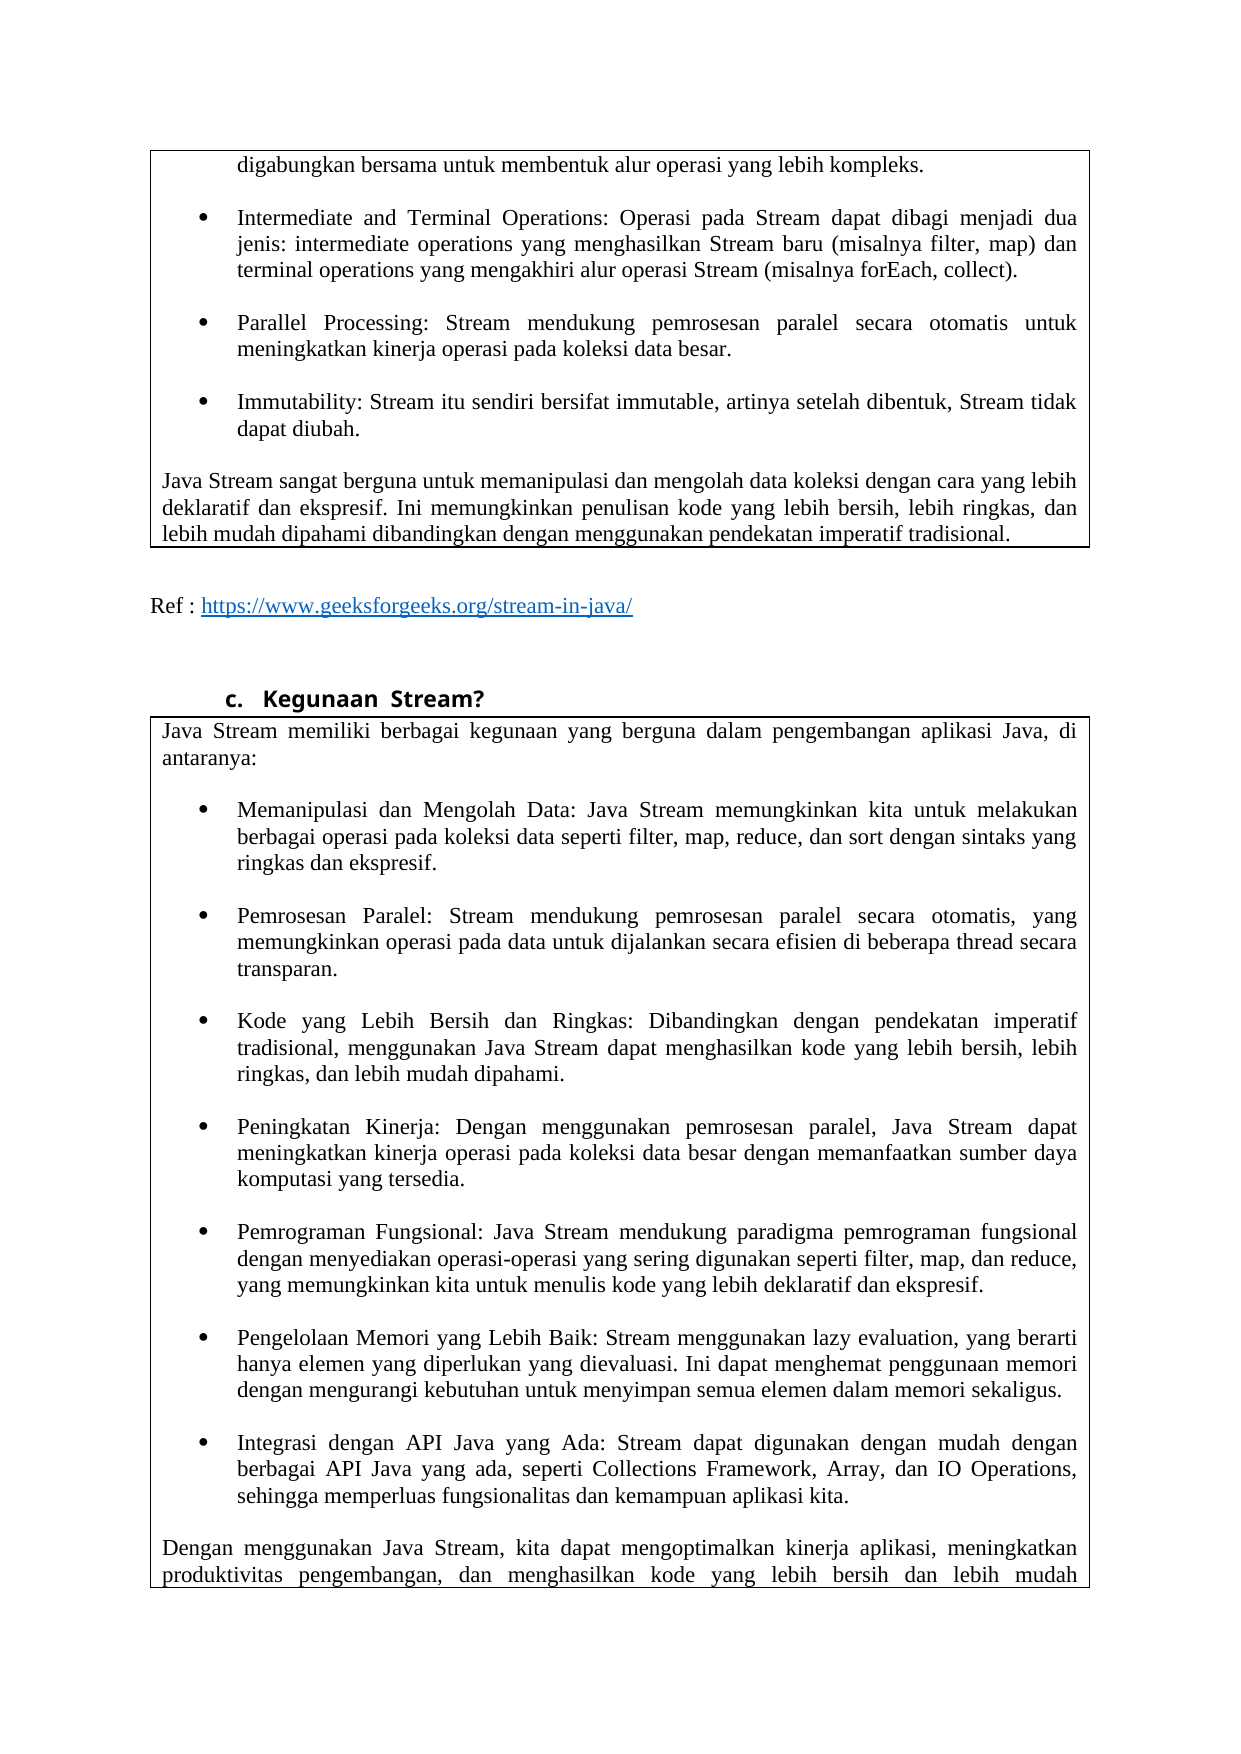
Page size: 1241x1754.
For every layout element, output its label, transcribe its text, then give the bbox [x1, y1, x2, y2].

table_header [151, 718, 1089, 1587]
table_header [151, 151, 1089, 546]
text Ref : https://www.geeksforgeeks.org/stream-in-java/ [150, 592, 1090, 619]
subtitle Kegunaan Stream? [225, 683, 1090, 714]
